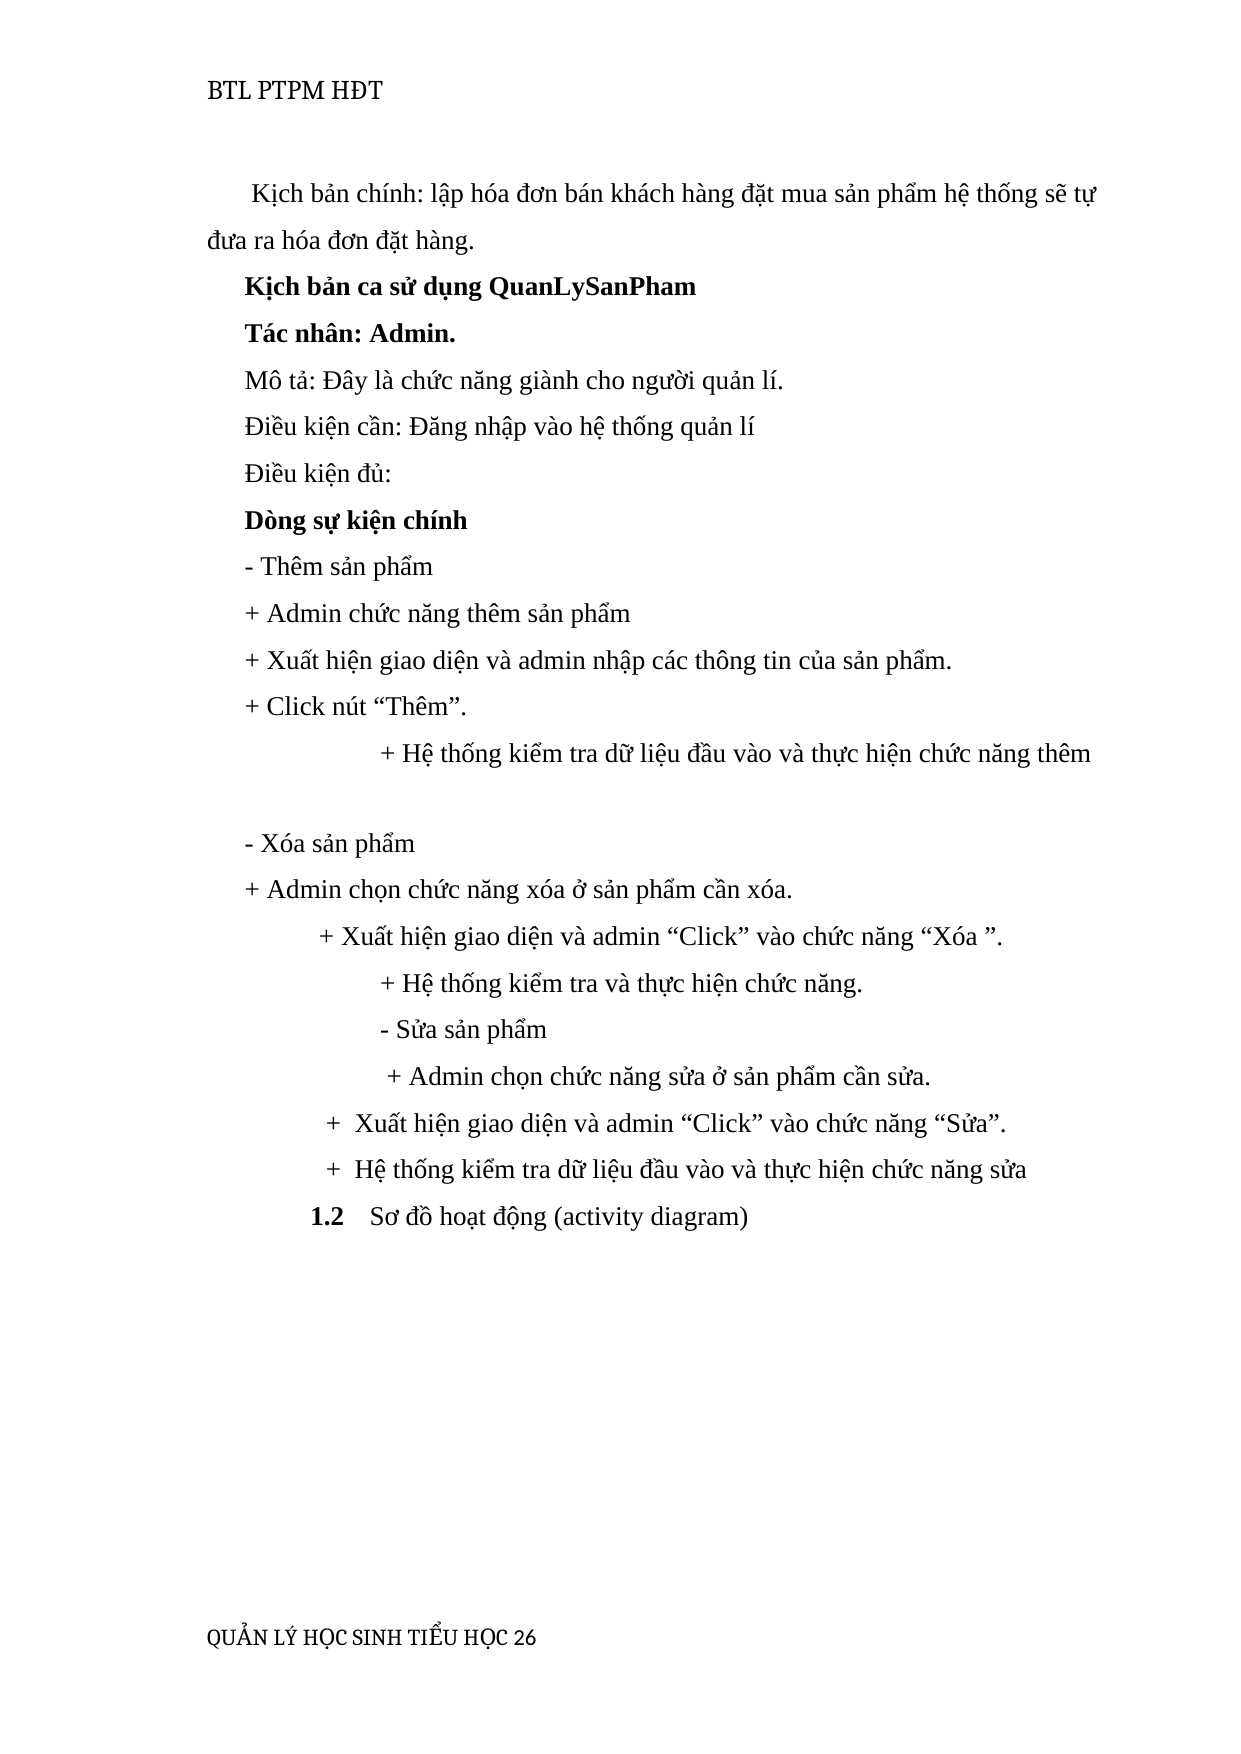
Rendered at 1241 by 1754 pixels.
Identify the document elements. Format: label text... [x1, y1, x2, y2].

text + Admin chọn chức năng sửa ở sản phẩm cần sửa. [207, 1060, 1122, 1091]
text + Hệ thống kiểm tra dữ liệu đầu vào và thực hiện chức năng sửa [207, 1154, 1122, 1185]
list Sơ đồ hoạt động (activity diagram) [310, 1200, 1122, 1231]
text + Xuất hiện giao diện và admin nhập các thông tin của sản phẩm. [207, 644, 1122, 675]
text + Xuất hiện giao diện và admin “Click” vào chức năng “Xóa ”. [207, 920, 1122, 951]
text + Admin chọn chức năng xóa ở sản phẩm cần xóa. [207, 874, 1122, 905]
text - Xóa sản phẩm [207, 827, 1122, 858]
text + Hệ thống kiểm tra dữ liệu đầu vào và thực hiện chức năng thêm [207, 737, 1122, 768]
text Điều kiện cần: Đăng nhập vào hệ thống quản lí [207, 411, 1122, 442]
text + Xuất hiện giao diện và admin “Click” vào chức năng “Sửa”. [207, 1107, 1122, 1138]
text + Hệ thống kiểm tra và thực hiện chức năng. [207, 967, 1122, 998]
text + Click nút “Thêm”. [207, 691, 1122, 722]
text Tác nhân: Admin. [207, 317, 1122, 348]
text Dòng sự kiện chính [207, 504, 1122, 535]
text Mô tả: Đây là chức năng giành cho người quản lí. [207, 364, 1122, 395]
text + Admin chức năng thêm sản phẩm [207, 597, 1122, 628]
text - Thêm sản phẩm [207, 551, 1122, 582]
text - Sửa sản phẩm [207, 1014, 1122, 1045]
text Kịch bản chính: lập hóa đơn bán khách hàng đặt mua sản phẩm hệ thống sẽ tự đưa ra hóa đơn đặt hàng. [207, 177, 1122, 255]
text Điều kiện đủ: [207, 457, 1122, 488]
text Kịch bản ca sử dụng QuanLySanPham [207, 271, 1122, 302]
